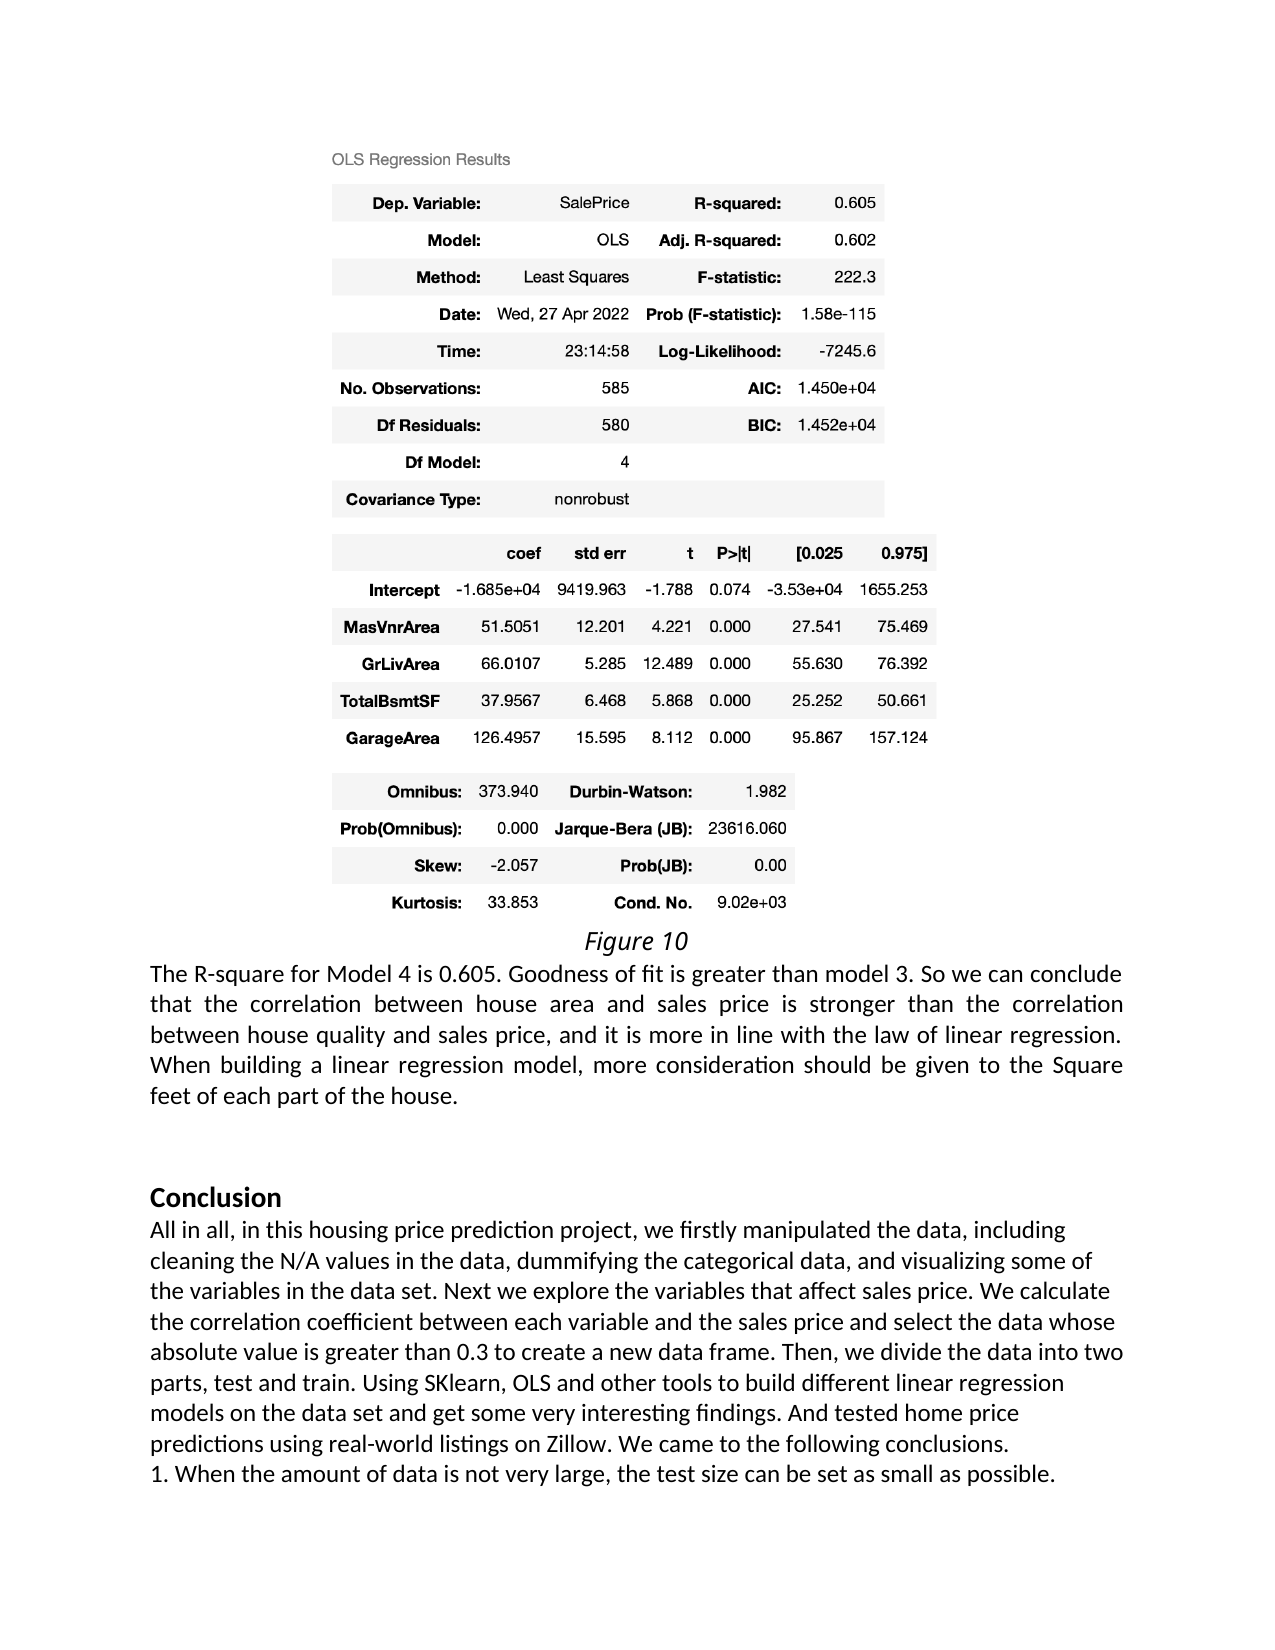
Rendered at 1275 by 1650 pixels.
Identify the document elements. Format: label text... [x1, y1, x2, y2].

text 1. When the amount of data is not very large, the test size can be set as small as possible. [150, 1458, 1125, 1489]
text The R-square for Model 4 is 0.605. Goodness of fit is greater than model 3. So we can conclude that the correlation between house area and sales price is stronger than the correlation between house quality and sales price, and it is more in line with the law of linear regression. When building a linear regression model, more consideration should be given to the Square feet of each part of the house. [150, 958, 1125, 1111]
text All in all, in this housing price prediction project, we firstly manipulated the data, including cleaning the N/A values in the data, dummifying the categorical data, and visualizing some of the variables in the data set. Next we explore the variables that affect sales price. We calculate the correlation coefficient between each variable and the sales price and select the data whose absolute value is greater than 0.3 to create a new data frame. Then, we divide the data into two parts, test and train. Using SKlearn, OLS and other tools to build different linear regression models on the data set and get some very interesting findings. And tested home price predictions using real-world listings on Zillow. We came to the following conclusions. [150, 1214, 1125, 1458]
text Figure 10 [150, 924, 1125, 958]
text Conclusion [150, 1179, 1125, 1214]
picture [326, 150, 949, 924]
